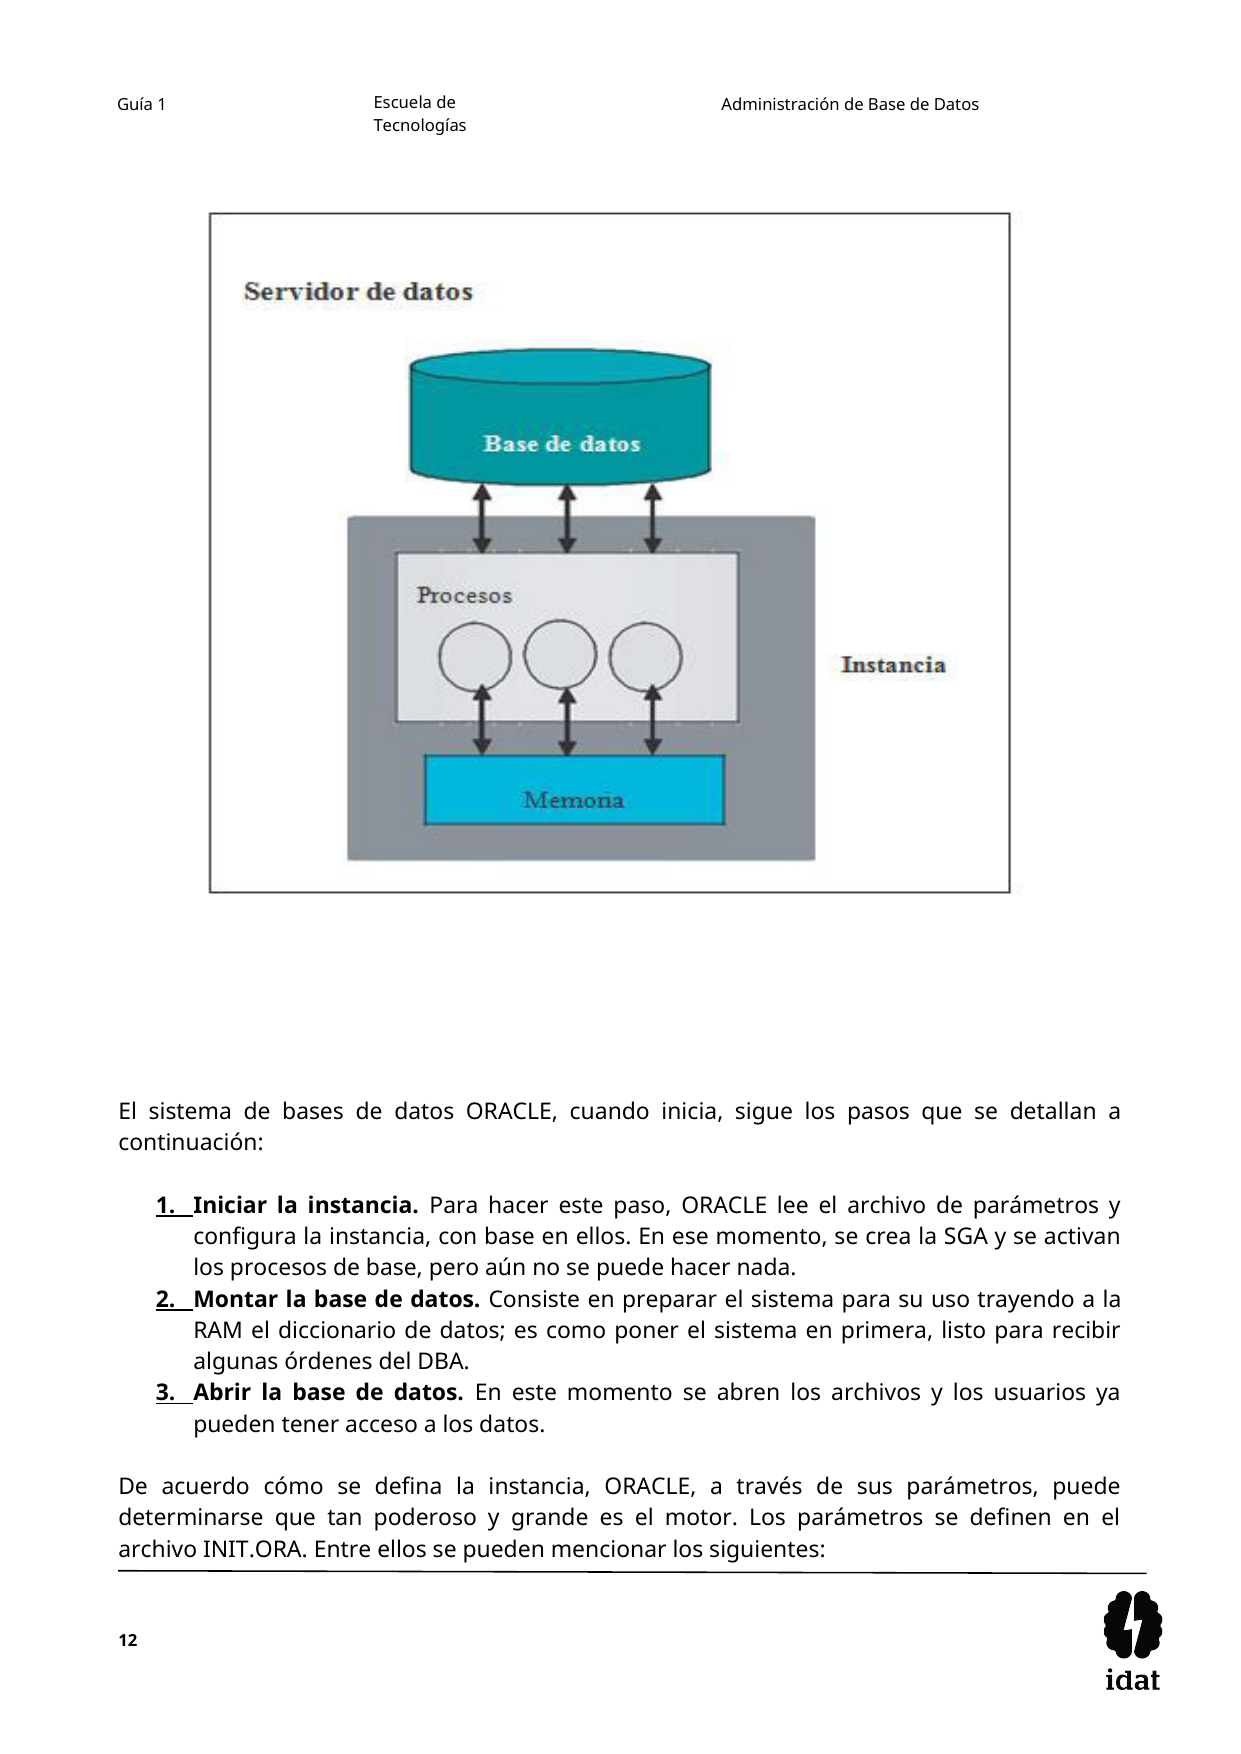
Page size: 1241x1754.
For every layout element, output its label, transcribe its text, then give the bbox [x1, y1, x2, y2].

text El sistema de bases de datos ORACLE, cuando inicia, sigue los pasos que se detallan a continuación: [118, 1095, 1122, 1157]
text De acuerdo cómo se defina la instancia, ORACLE, a través de sus parámetros, puede determinarse que tan poderoso y grande es el motor. Los parámetros se definen en el archivo INIT.ORA. Entre ellos se pueden mencionar los siguientes: [118, 1470, 1122, 1564]
list Iniciar la instancia. Para hacer este paso, ORACLE lee el archivo de parámetros y configura la instancia, con base en ellos. En ese momento, se crea la SGA y se activan los procesos de base, pero aún no se puede hacer nada. [156, 1189, 1122, 1282]
list Abrir la base de datos. En este momento se abren los archivos y los usuarios ya pueden tener acceso a los datos. [156, 1376, 1122, 1439]
picture [1103, 1591, 1163, 1690]
list Montar la base de datos. Consiste en preparar el sistema para su uso trayendo a la RAM el diccionario de datos; es como poner el sistema en primera, listo para recibir algunas órdenes del DBA. [156, 1282, 1122, 1376]
